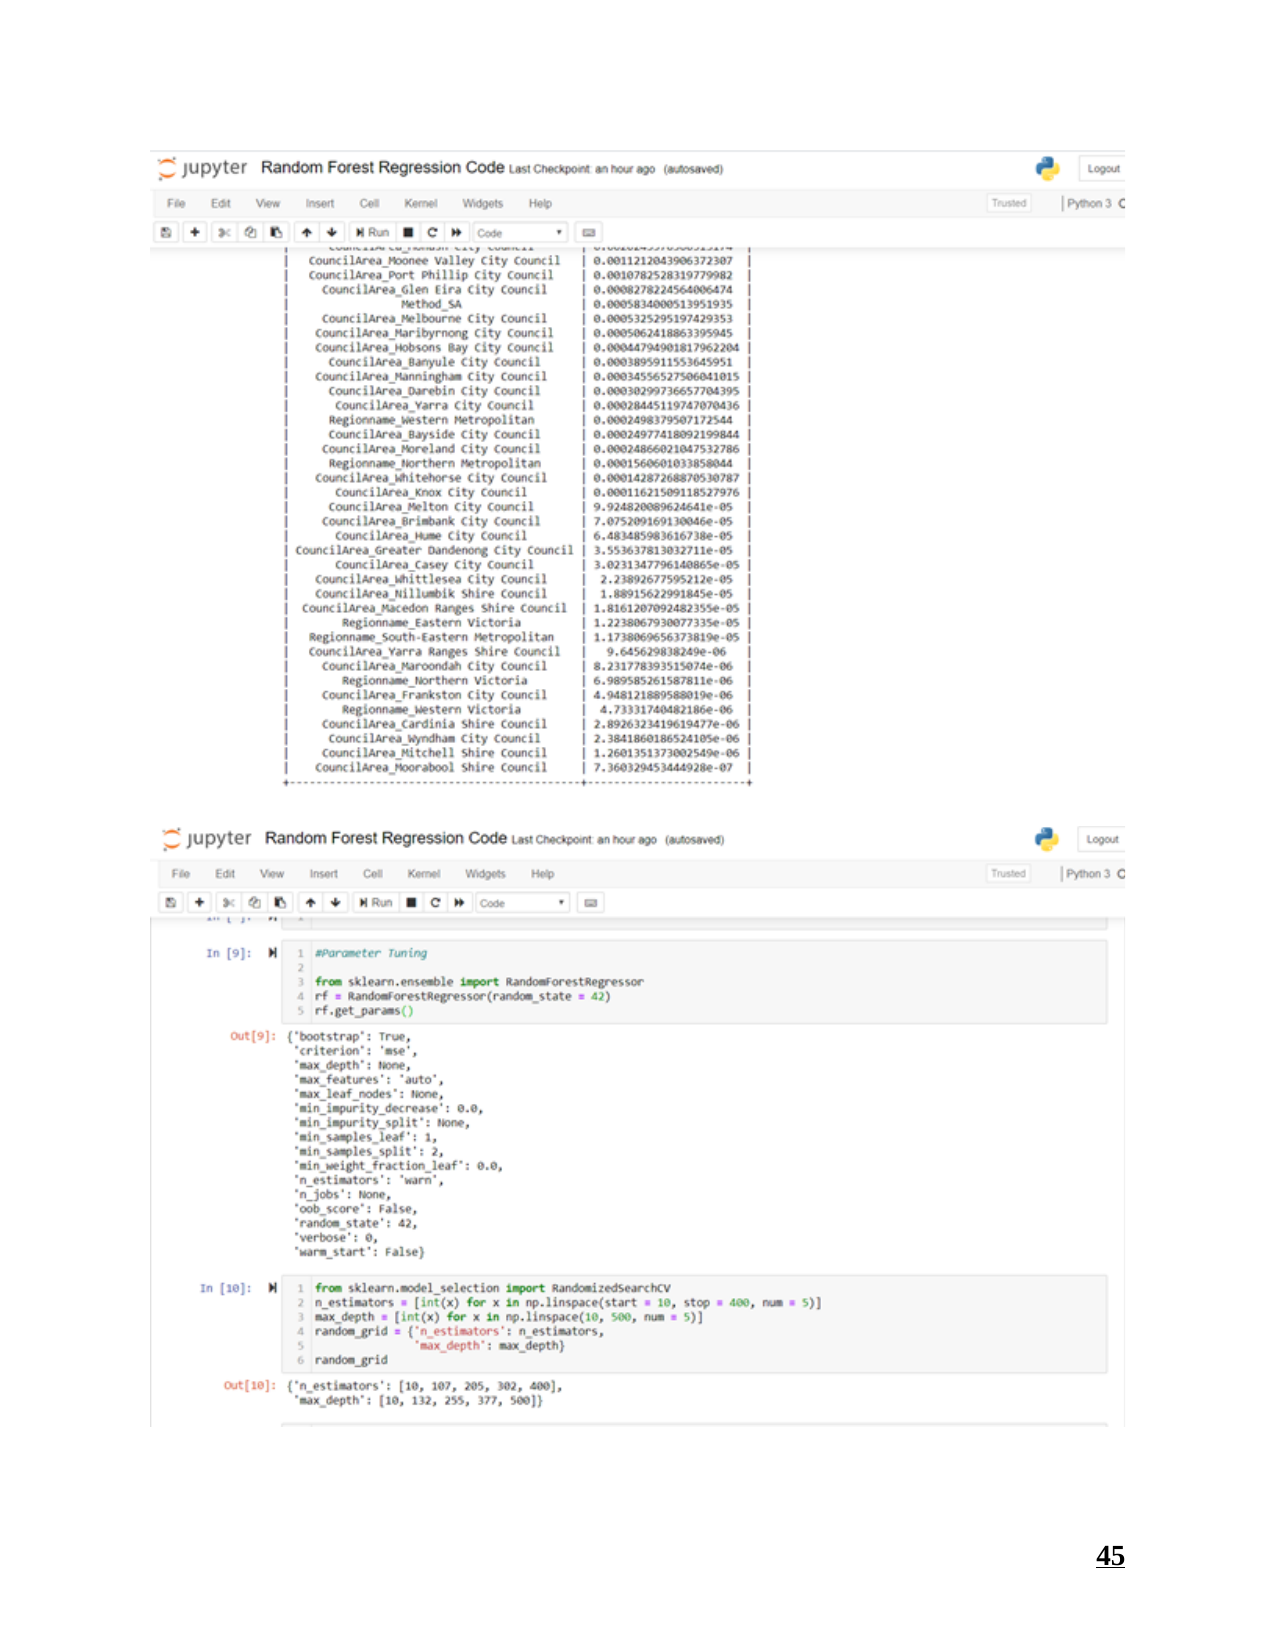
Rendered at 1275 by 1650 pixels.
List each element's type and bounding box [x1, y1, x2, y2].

picture [150, 150, 1125, 793]
picture [150, 826, 1125, 1427]
